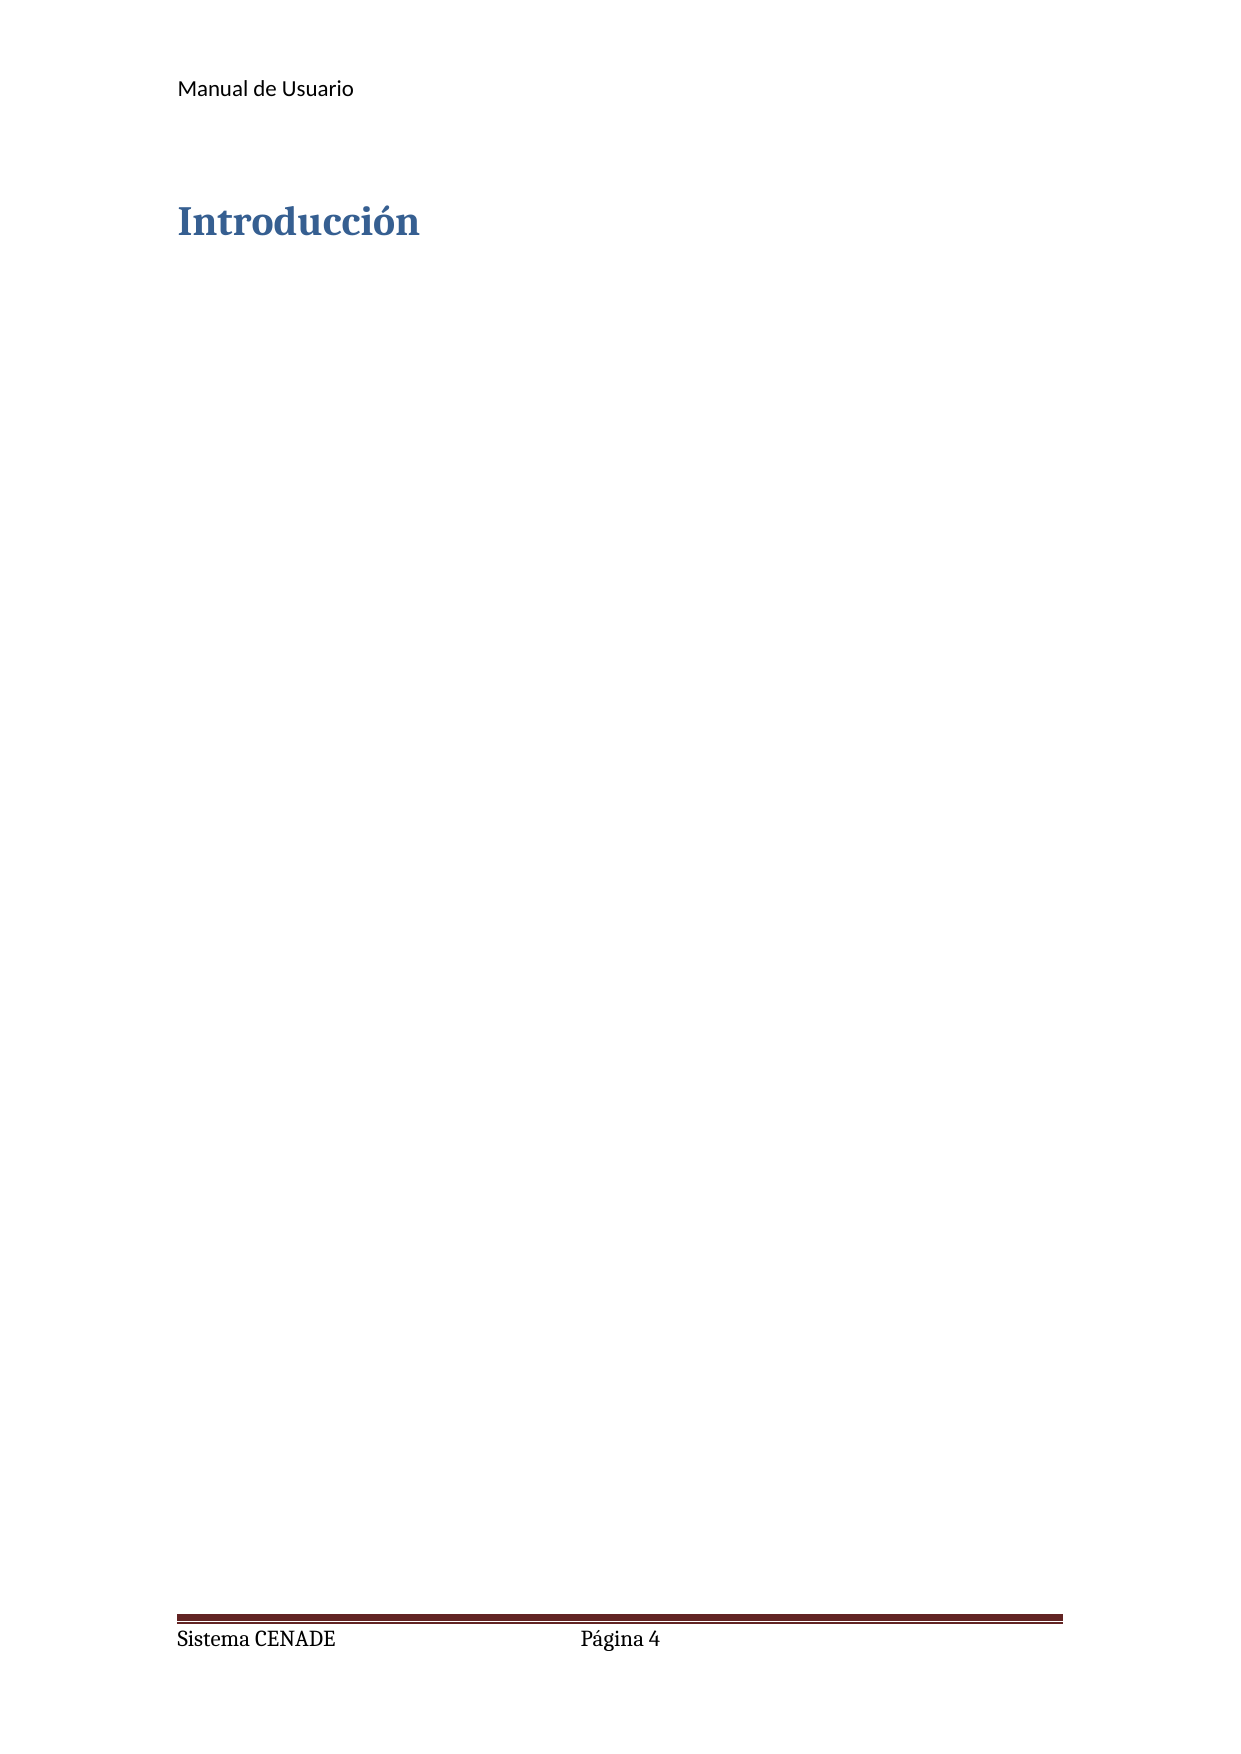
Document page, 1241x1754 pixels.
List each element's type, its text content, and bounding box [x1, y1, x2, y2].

subtitle Introducción [177, 198, 1063, 246]
